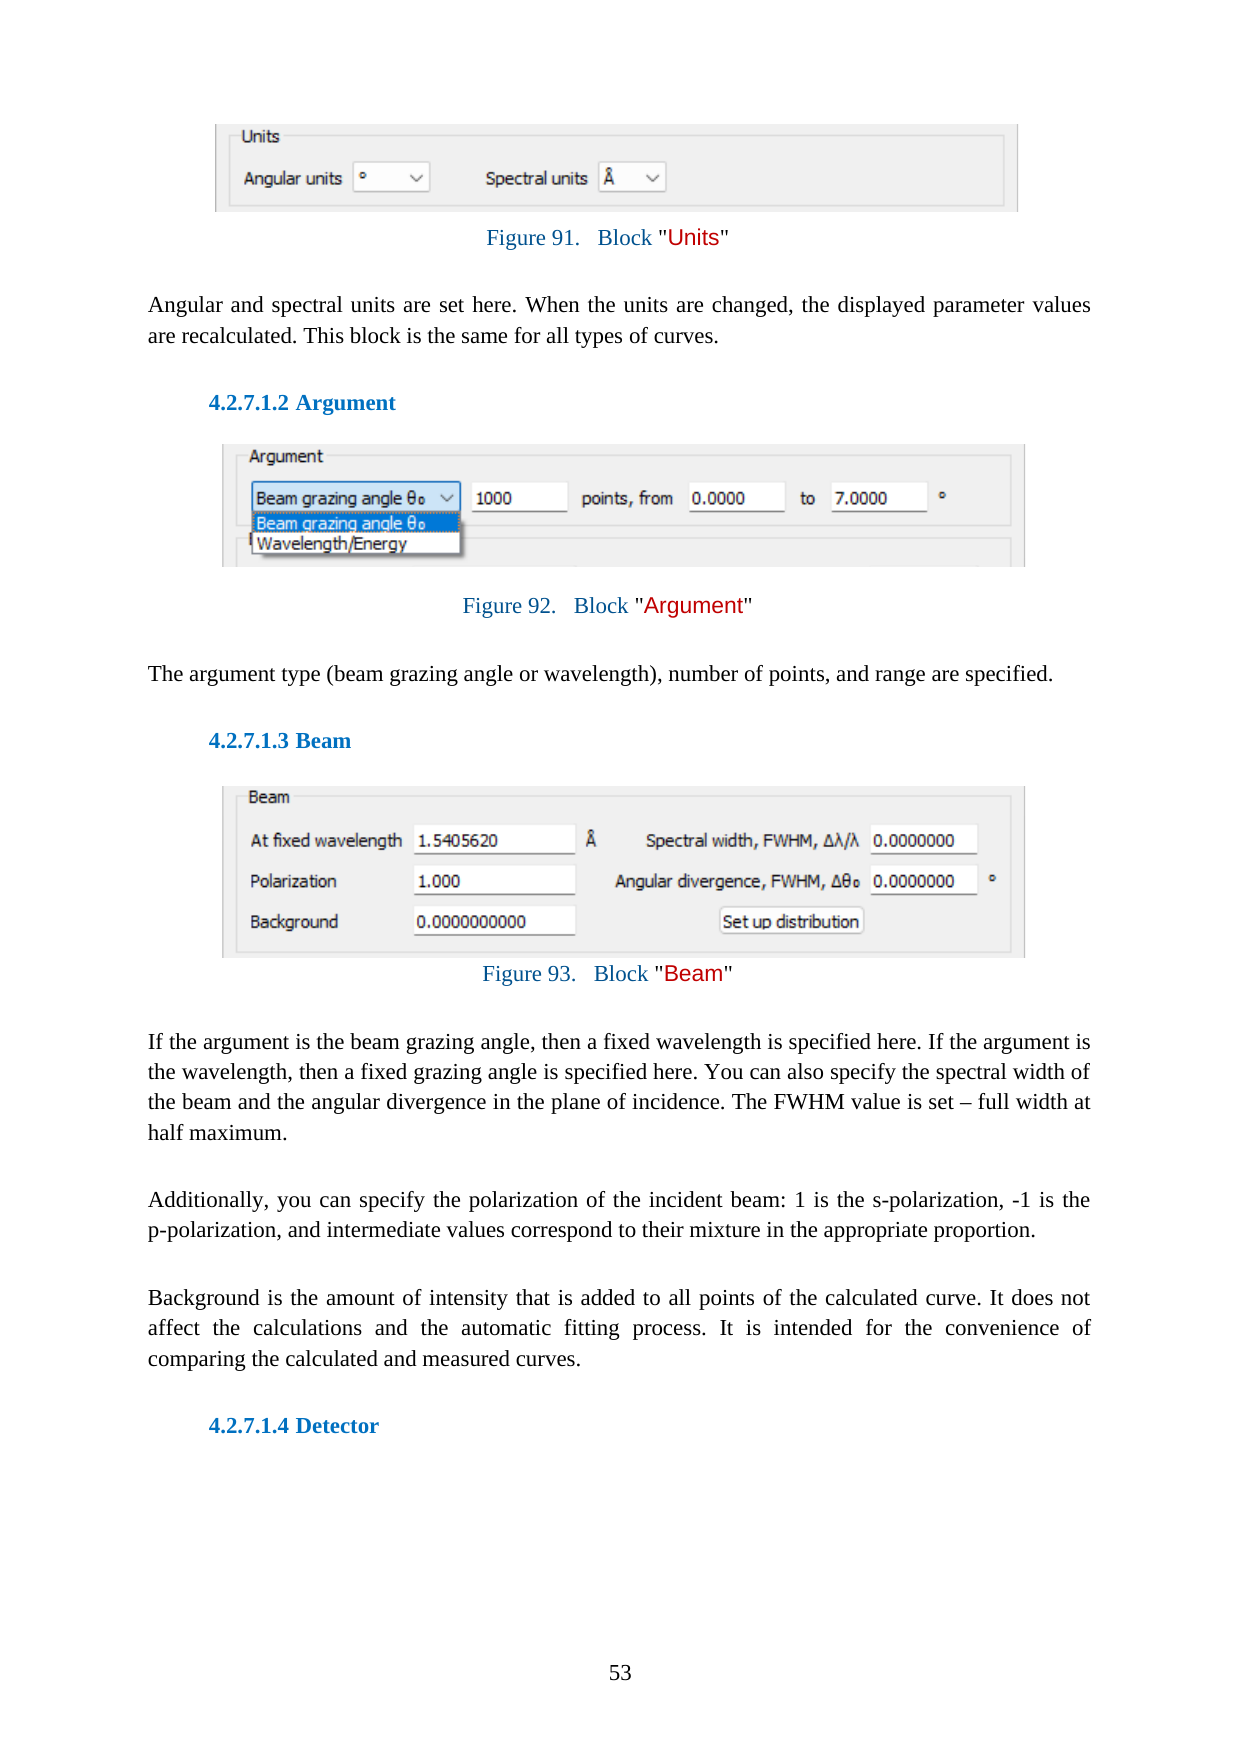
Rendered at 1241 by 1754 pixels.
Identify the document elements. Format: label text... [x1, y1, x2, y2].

text If the argument is the beam grazing angle, then a fixed wavelength is specified here. If the argument is the wavelength, then a fixed grazing angle is specified here. You can also specify the spectral width of the beam and the angular divergence in the plane of incidence. The FWHM value is set – full width at half maximum. [148, 1028, 1093, 1145]
subtitle Beam [209, 727, 1093, 754]
text Angular and spectral units are set here. When the units are changed, the displayed parameter values are recalculated. This block is the same for all types of curves. [148, 291, 1093, 348]
subtitle Detector [209, 1412, 1093, 1439]
picture [222, 444, 1026, 567]
picture [215, 124, 1019, 212]
text Additionally, you can specify the polarization of the incident beam: 1 is the s-polarization, -1 is the p-polarization, and intermediate values correspond to their mixture in the appropriate proportion. [148, 1186, 1093, 1243]
picture [222, 786, 1026, 958]
text The argument type (beam grazing angle or wavelength), number of points, and range are specified. [148, 660, 1093, 686]
text Background is the amount of intensity that is added to all points of the calculated curve. It does not affect the calculations and the automatic fitting process. It is intended for the convenience of comparing the calculated and measured curves. [148, 1284, 1093, 1371]
subtitle Argument [209, 389, 1093, 416]
